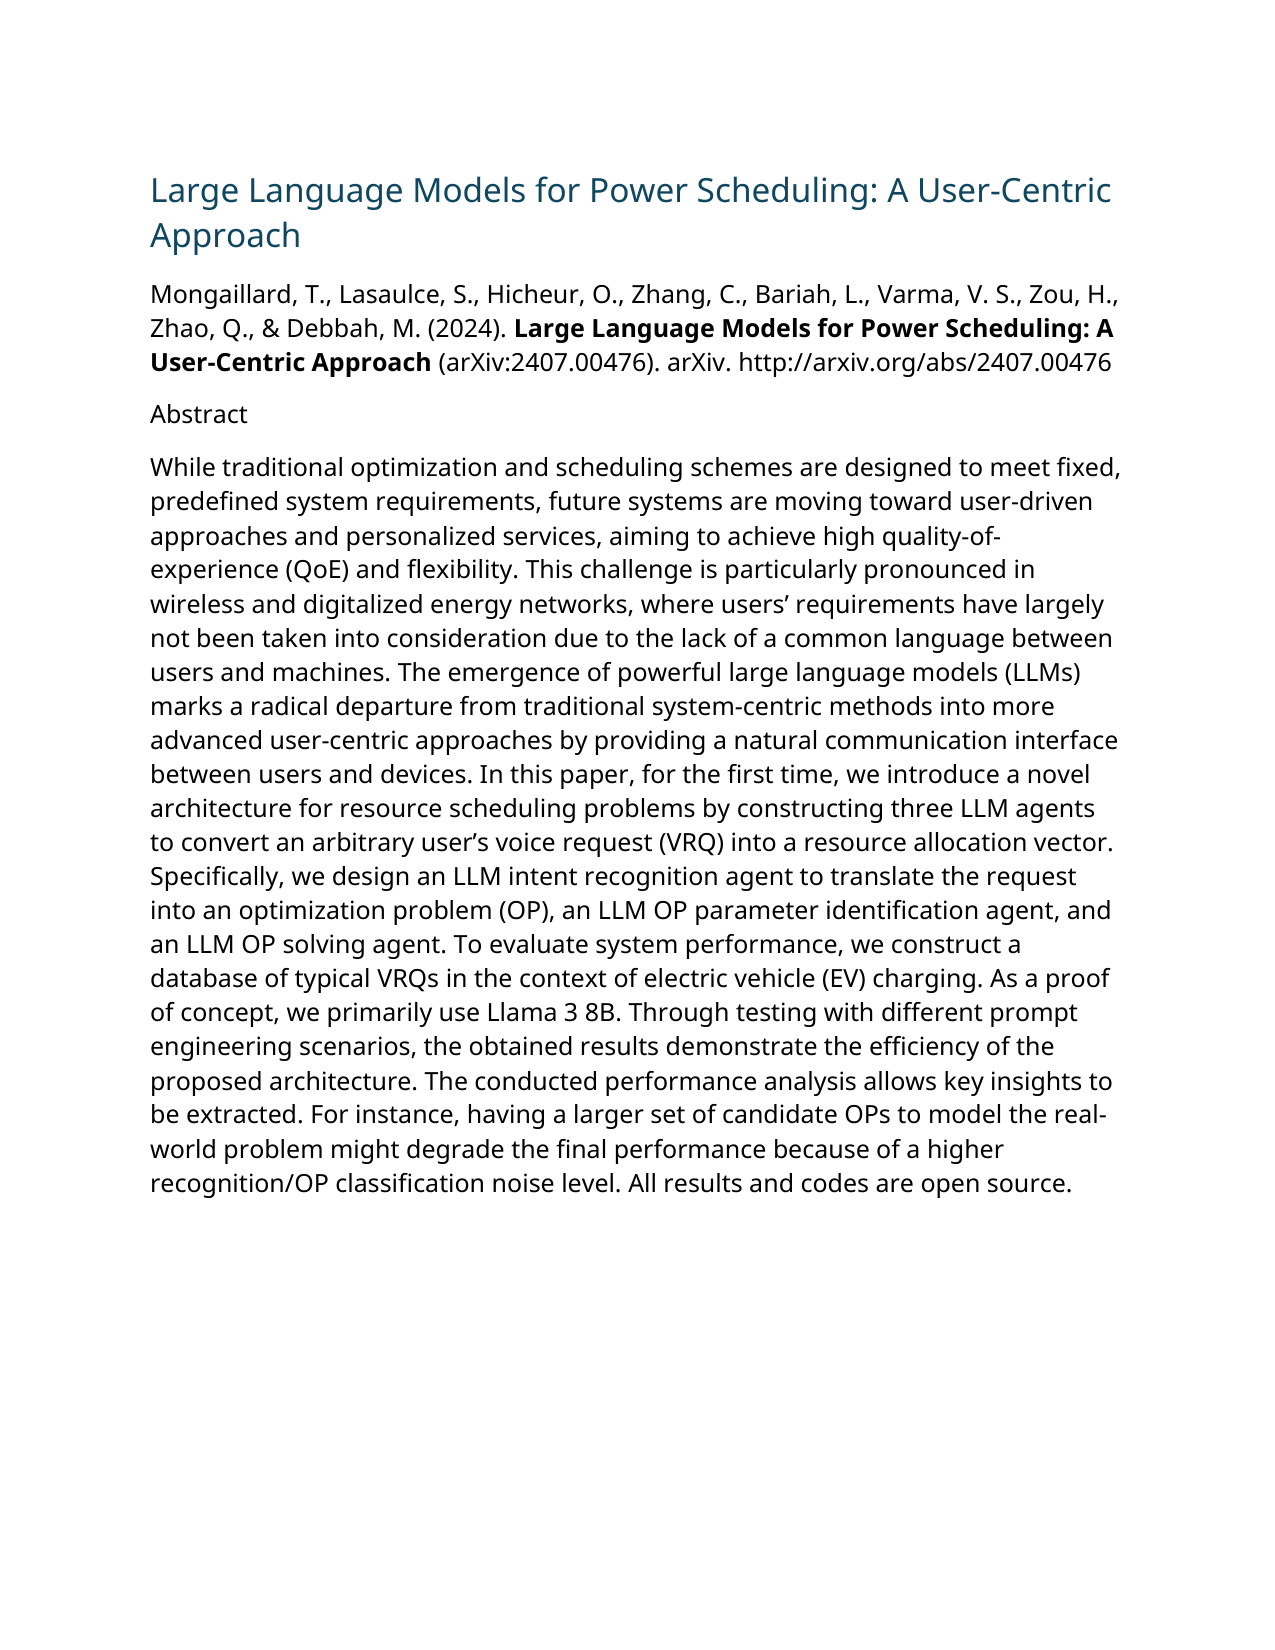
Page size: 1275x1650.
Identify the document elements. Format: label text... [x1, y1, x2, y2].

subtitle Large Language Models for Power Scheduling: A User-Centric Approach [150, 167, 1125, 257]
text Mongaillard, T., Lasaulce, S., Hicheur, O., Zhang, C., Bariah, L., Varma, V. S., Zou, H., Zhao, Q., & Debbah, M. (2024). Large Language Models for Power Scheduling: A User-Centric Approach (arXiv:2407.00476). arXiv. http://arxiv.org/abs/2407.00476 [150, 276, 1125, 378]
text Abstract [150, 397, 1125, 431]
text While traditional optimization and scheduling schemes are designed to meet fixed, predefined system requirements, future systems are moving toward user-driven approaches and personalized services, aiming to achieve high quality-of-experience (QoE) and flexibility. This challenge is particularly pronounced in wireless and digitalized energy networks, where users’ requirements have largely not been taken into consideration due to the lack of a common language between users and machines. The emergence of powerful large language models (LLMs) marks a radical departure from traditional system-centric methods into more advanced user-centric approaches by providing a natural communication interface between users and devices. In this paper, for the first time, we introduce a novel architecture for resource scheduling problems by constructing three LLM agents to convert an arbitrary user’s voice request (VRQ) into a resource allocation vector. Specifically, we design an LLM intent recognition agent to translate the request into an optimization problem (OP), an LLM OP parameter identification agent, and an LLM OP solving agent. To evaluate system performance, we construct a database of typical VRQs in the context of electric vehicle (EV) charging. As a proof of concept, we primarily use Llama 3 8B. Through testing with different prompt engineering scenarios, the obtained results demonstrate the efficiency of the proposed architecture. The conducted performance analysis allows key insights to be extracted. For instance, having a larger set of candidate OPs to model the real-world problem might degrade the final performance because of a higher recognition/OP classification noise level. All results and codes are open source. [150, 450, 1125, 1199]
